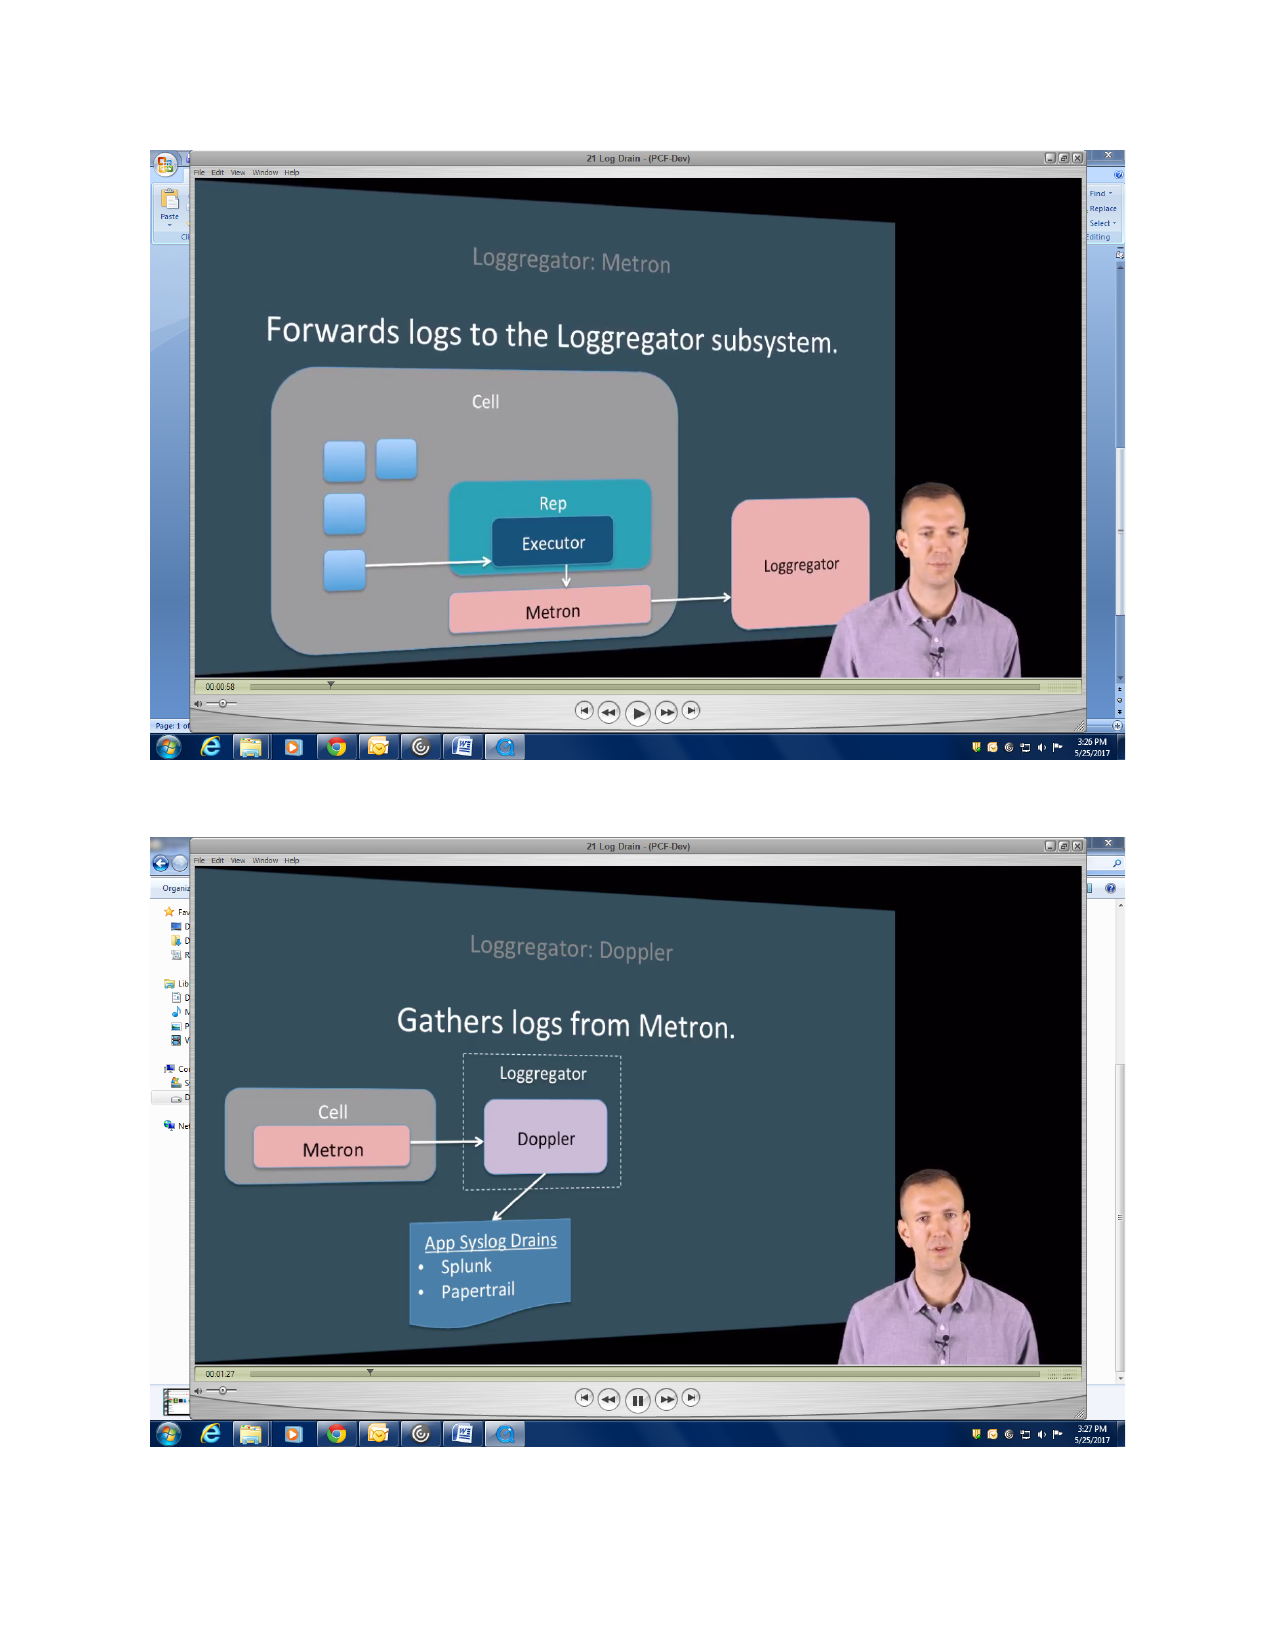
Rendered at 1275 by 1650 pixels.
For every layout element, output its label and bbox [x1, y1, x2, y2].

picture [150, 837, 1125, 1447]
picture [150, 150, 1125, 760]
